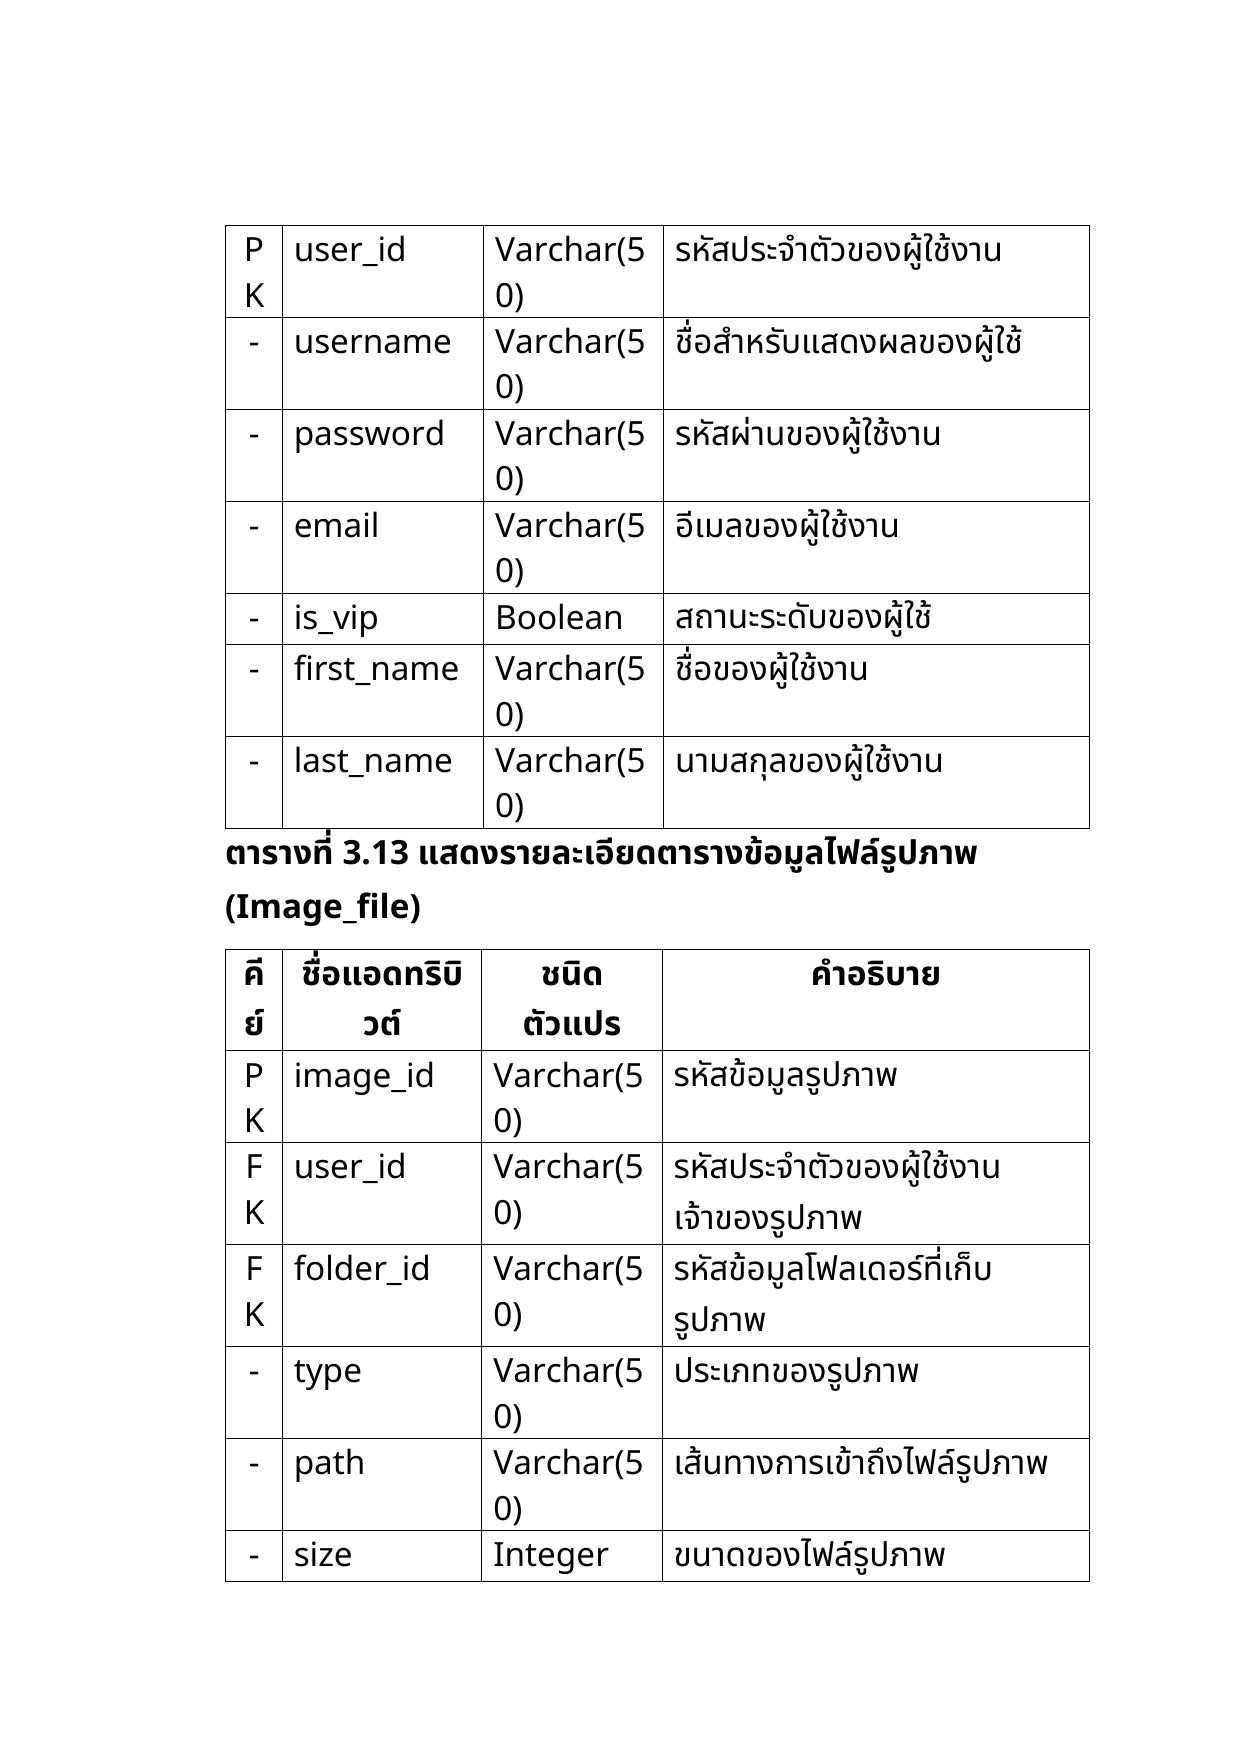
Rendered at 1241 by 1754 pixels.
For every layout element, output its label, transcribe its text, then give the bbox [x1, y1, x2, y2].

table_cell - [226, 502, 282, 592]
table_cell PK [226, 226, 282, 317]
table_header ชื่อแอดทริบิวต์ [283, 950, 481, 1050]
table_cell path [283, 1439, 481, 1530]
table_cell - [226, 318, 282, 409]
table_header คีย์ [226, 950, 282, 1050]
table_cell Varchar(50) [482, 1051, 662, 1142]
table_cell Varchar(50) [484, 410, 663, 501]
table_cell last_name [283, 737, 483, 828]
table_cell FK [226, 1245, 282, 1346]
text ตารางที่ 3.13 แสดงรายละเอียดตารางข้อมูลไฟล์รูปภาพ (Image_file) [225, 829, 1090, 928]
table_cell password [283, 410, 483, 501]
table_cell เส้นทางการเข้าถึงไฟล์รูปภาพ [663, 1439, 1089, 1530]
table_cell - [226, 410, 282, 501]
table_cell ชื่อของผู้ใช้งาน [664, 645, 1089, 736]
table_header ชนิดตัวแปร [482, 950, 662, 1050]
table_cell - [226, 737, 282, 828]
table_cell user_id [283, 1143, 481, 1244]
table_cell ชื่อสำหรับแสดงผลของผู้ใช้ [664, 318, 1089, 409]
table_cell รหัสข้อมูลรูปภาพ [663, 1051, 1089, 1142]
table_cell รหัสประจําตัวของผู้ใช้งาน [664, 226, 1089, 317]
table_header คำอธิบาย [663, 950, 1089, 1050]
table_cell นามสกุลของผู้ใช้งาน [664, 737, 1089, 828]
table_cell type [283, 1347, 481, 1438]
table_cell Varchar(50) [482, 1143, 662, 1244]
table_cell Varchar(50) [482, 1439, 662, 1530]
table_cell รหัสผ่านของผู้ใช้งาน [664, 410, 1089, 501]
table_cell อีเมลของผู้ใช้งาน [664, 502, 1089, 592]
table_cell - [226, 1347, 282, 1438]
table_cell PK [226, 1051, 282, 1142]
table_cell Varchar(50) [484, 318, 663, 409]
table_cell email [283, 502, 483, 592]
table_cell user_id [283, 226, 483, 317]
table_cell FK [226, 1143, 282, 1244]
table_cell folder_id [283, 1245, 481, 1346]
table_cell - [226, 594, 282, 644]
table_cell สถานะระดับของผู้ใช้ [664, 594, 1089, 644]
table_cell - [226, 1439, 282, 1530]
table_cell ประเภทของรูปภาพ [663, 1347, 1089, 1438]
table_cell - [226, 645, 282, 736]
table_cell Integer [482, 1531, 662, 1581]
table_cell first_name [283, 645, 483, 736]
table_cell is_vip [283, 594, 483, 644]
table_cell - [226, 1531, 282, 1581]
table_cell username [283, 318, 483, 409]
table_cell Varchar(50) [484, 645, 663, 736]
table_cell Varchar(50) [482, 1245, 662, 1346]
table_cell Varchar(50) [482, 1347, 662, 1438]
table_cell Boolean [484, 594, 663, 644]
table_cell ขนาดของไฟล์รูปภาพ [663, 1531, 1089, 1581]
table_cell size [283, 1531, 481, 1581]
table_cell Varchar(50) [484, 737, 663, 828]
table_cell Varchar(50) [484, 502, 663, 592]
table_cell Varchar(50) [484, 226, 663, 317]
table_cell รหัสข้อมูลโฟลเดอร์ที่เก็บรูปภาพ [663, 1245, 1089, 1346]
table_cell รหัสประจําตัวของผู้ใช้งานเจ้าของรูปภาพ [663, 1143, 1089, 1244]
table_cell image_id [283, 1051, 481, 1142]
